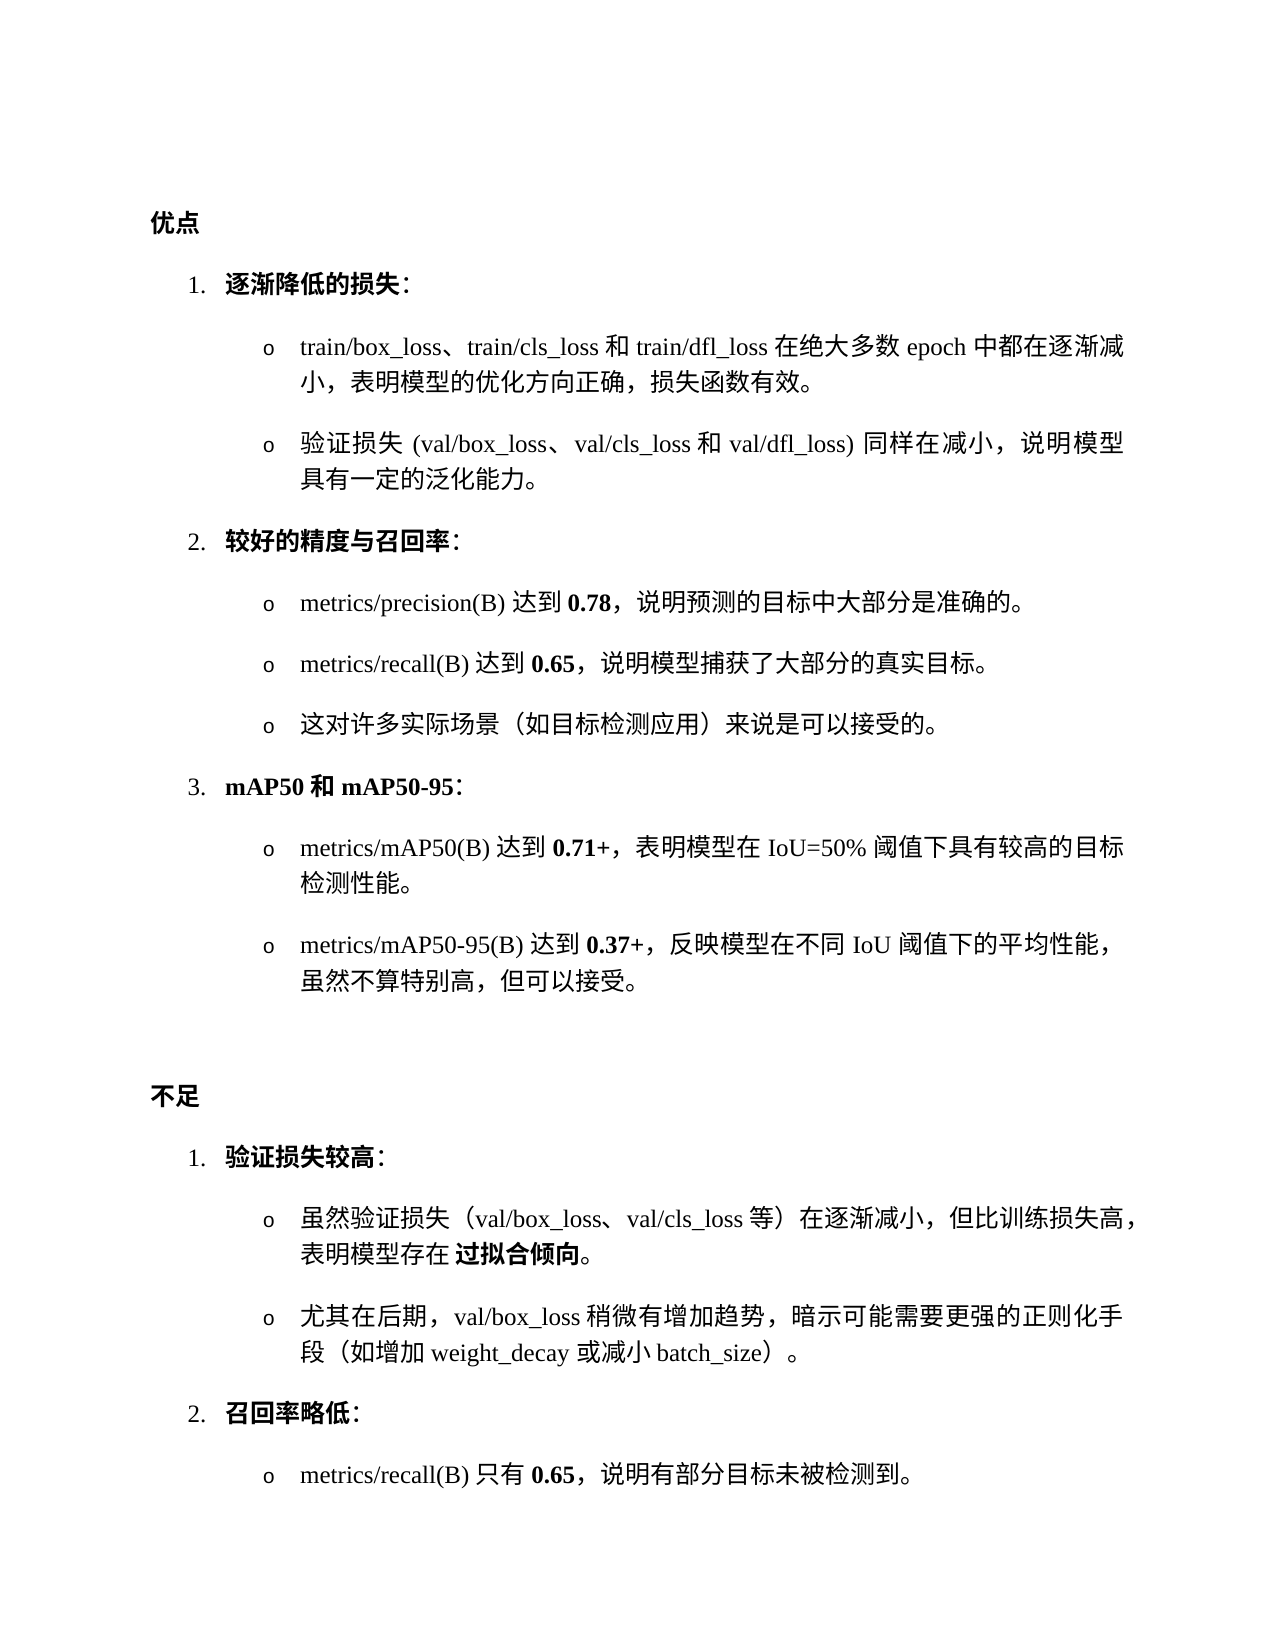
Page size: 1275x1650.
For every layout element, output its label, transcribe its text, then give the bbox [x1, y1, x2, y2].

list metrics/recall(B) 达到 0.65，说明模型捕获了大部分的真实目标。 [262, 644, 1125, 680]
list metrics/precision(B) 达到 0.78，说明预测的目标中大部分是准确的。 [262, 582, 1125, 619]
text 优点 [150, 204, 1125, 240]
list 尤其在后期，val/box_loss 稍微有增加趋势，暗示可能需要更强的正则化手段（如增加 weight_decay 或减小 batch_size）。 [262, 1296, 1125, 1369]
text 不足 [150, 1076, 1125, 1112]
list 验证损失较高： [187, 1137, 1125, 1174]
list mAP50 和 mAP50-95： [187, 766, 1125, 802]
list train/box_loss、train/cls_loss 和 train/dfl_loss 在绝大多数 epoch 中都在逐渐减小，表明模型的优化方向正确，损失函数有效。 [262, 326, 1125, 399]
list metrics/mAP50-95(B) 达到 0.37+，反映模型在不同 IoU 阈值下的平均性能，虽然不算特别高，但可以接受。 [262, 925, 1125, 997]
list 召回率略低： [187, 1394, 1125, 1430]
list metrics/mAP50(B) 达到 0.71+，表明模型在 IoU=50% 阈值下具有较高的目标检测性能。 [262, 827, 1125, 900]
list 较好的精度与召回率： [187, 521, 1125, 557]
list 虽然验证损失（val/box_loss、val/cls_loss 等）在逐渐减小，但比训练损失高，表明模型存在 过拟合倾向。 [262, 1199, 1125, 1271]
list 这对许多实际场景（如目标检测应用）来说是可以接受的。 [262, 705, 1125, 741]
list 逐渐降低的损失： [187, 265, 1125, 301]
list metrics/recall(B) 只有 0.65，说明有部分目标未被检测到。 [262, 1455, 1125, 1491]
list 验证损失 (val/box_loss、val/cls_loss 和 val/dfl_loss) 同样在减小，说明模型具有一定的泛化能力。 [262, 424, 1125, 496]
